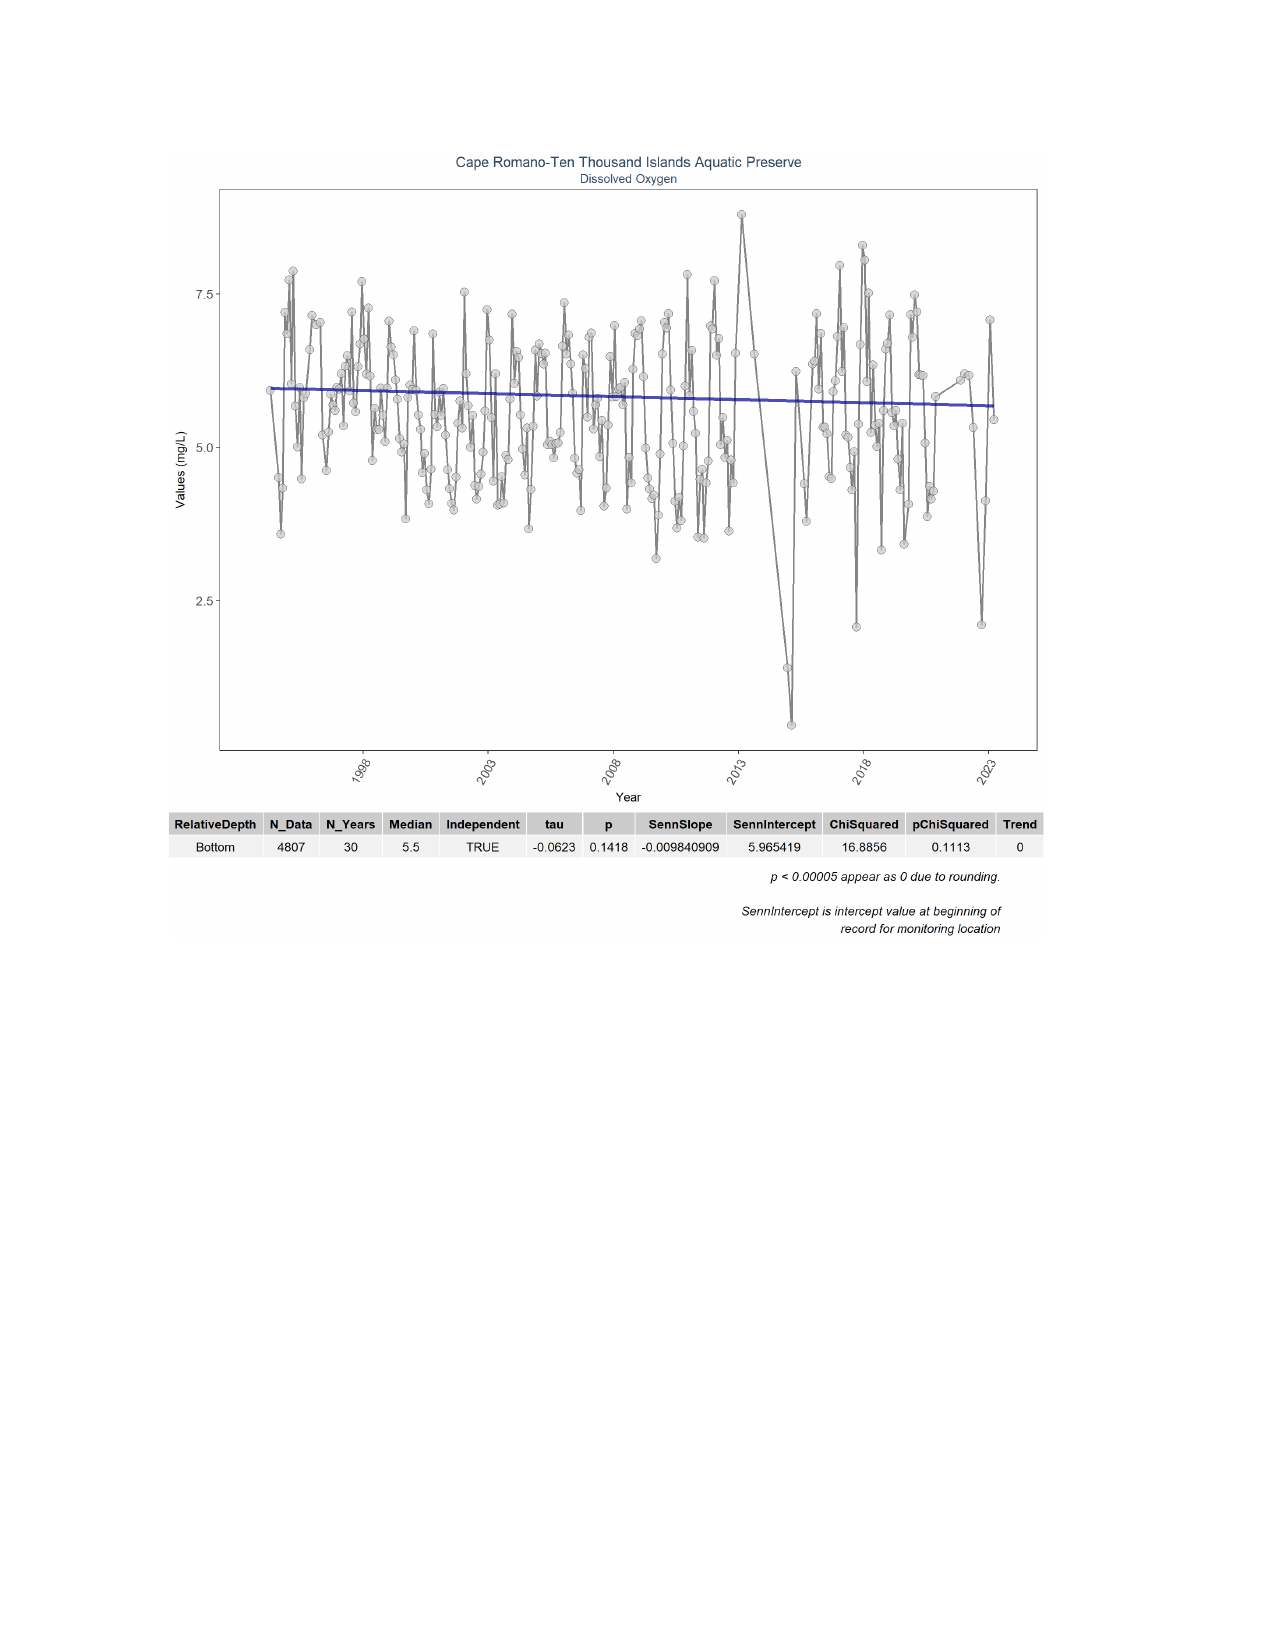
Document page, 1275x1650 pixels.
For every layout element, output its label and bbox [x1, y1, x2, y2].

picture [168, 150, 1044, 938]
